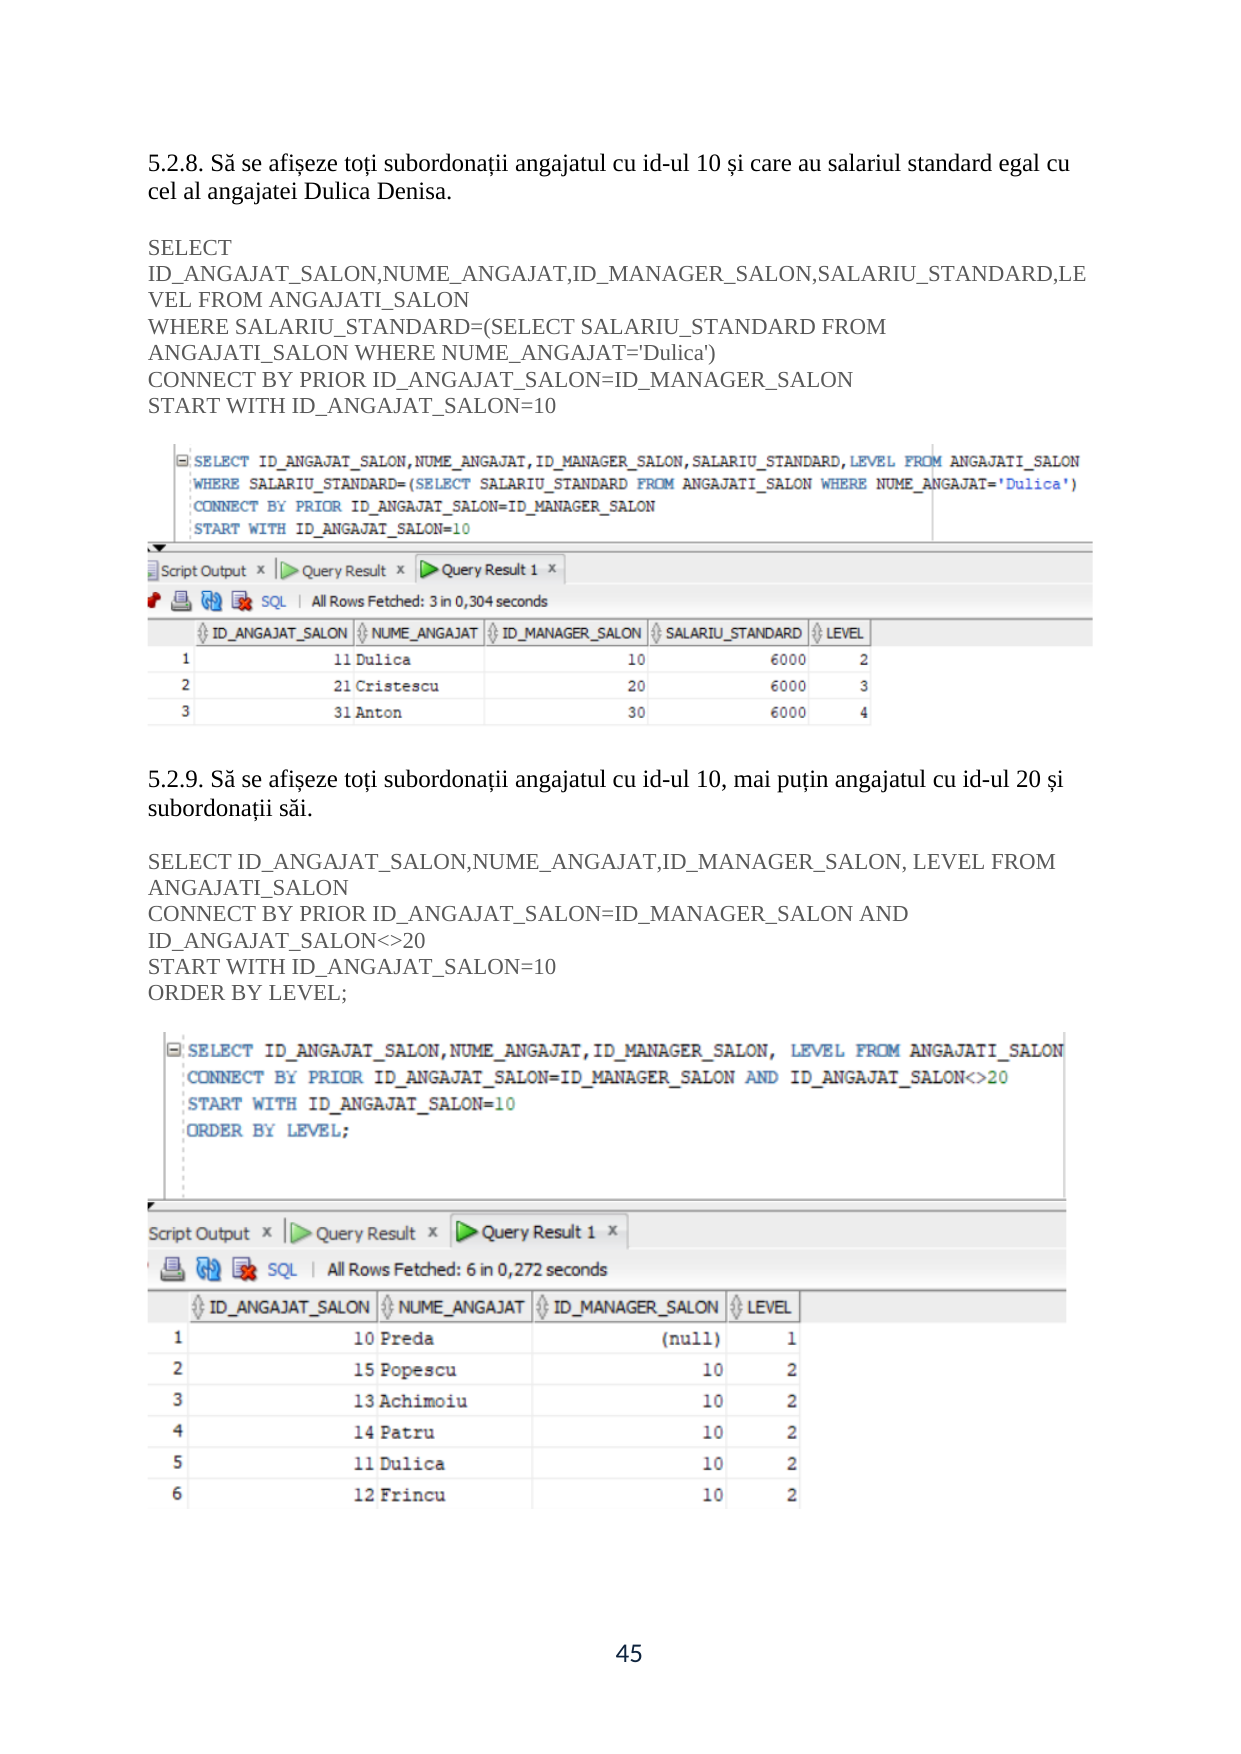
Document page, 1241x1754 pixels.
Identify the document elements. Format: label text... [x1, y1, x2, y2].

text 5.2.8. Să se afișeze toți subordonații angajatul cu id-ul 10 și care au salariul standard egal cu cel al angajatei Dulica Denisa. [148, 148, 1093, 205]
text CONNECT BY PRIOR ID_ANGAJAT_SALON=ID_MANAGER_SALON AND ID_ANGAJAT_SALON<>20 [148, 900, 1093, 953]
text ORDER BY LEVEL; [148, 979, 1093, 1006]
text SELECT ID_ANGAJAT_SALON,NUME_ANGAJAT,ID_MANAGER_SALON, LEVEL FROM ANGAJATI_SALON [148, 848, 1093, 900]
text START WITH ID_ANGAJAT_SALON=10 [148, 392, 1093, 418]
text 5.2.9. Să se afișeze toți subordonații angajatul cu id-ul 10, mai puțin angajatul cu id-ul 20 și subordonații săi. [148, 764, 1093, 821]
picture [147, 1032, 1067, 1509]
text START WITH ID_ANGAJAT_SALON=10 [148, 953, 1093, 979]
picture [147, 444, 1093, 738]
text CONNECT BY PRIOR ID_ANGAJAT_SALON=ID_MANAGER_SALON [148, 366, 1093, 392]
text WHERE SALARIU_STANDARD=(SELECT SALARIU_STANDARD FROM ANGAJATI_SALON WHERE NUME_ANGAJAT='Dulica') [148, 313, 1093, 366]
text SELECT ID_ANGAJAT_SALON,NUME_ANGAJAT,ID_MANAGER_SALON,SALARIU_STANDARD,LEVEL FROM ANGAJATI_SALON [148, 234, 1093, 313]
